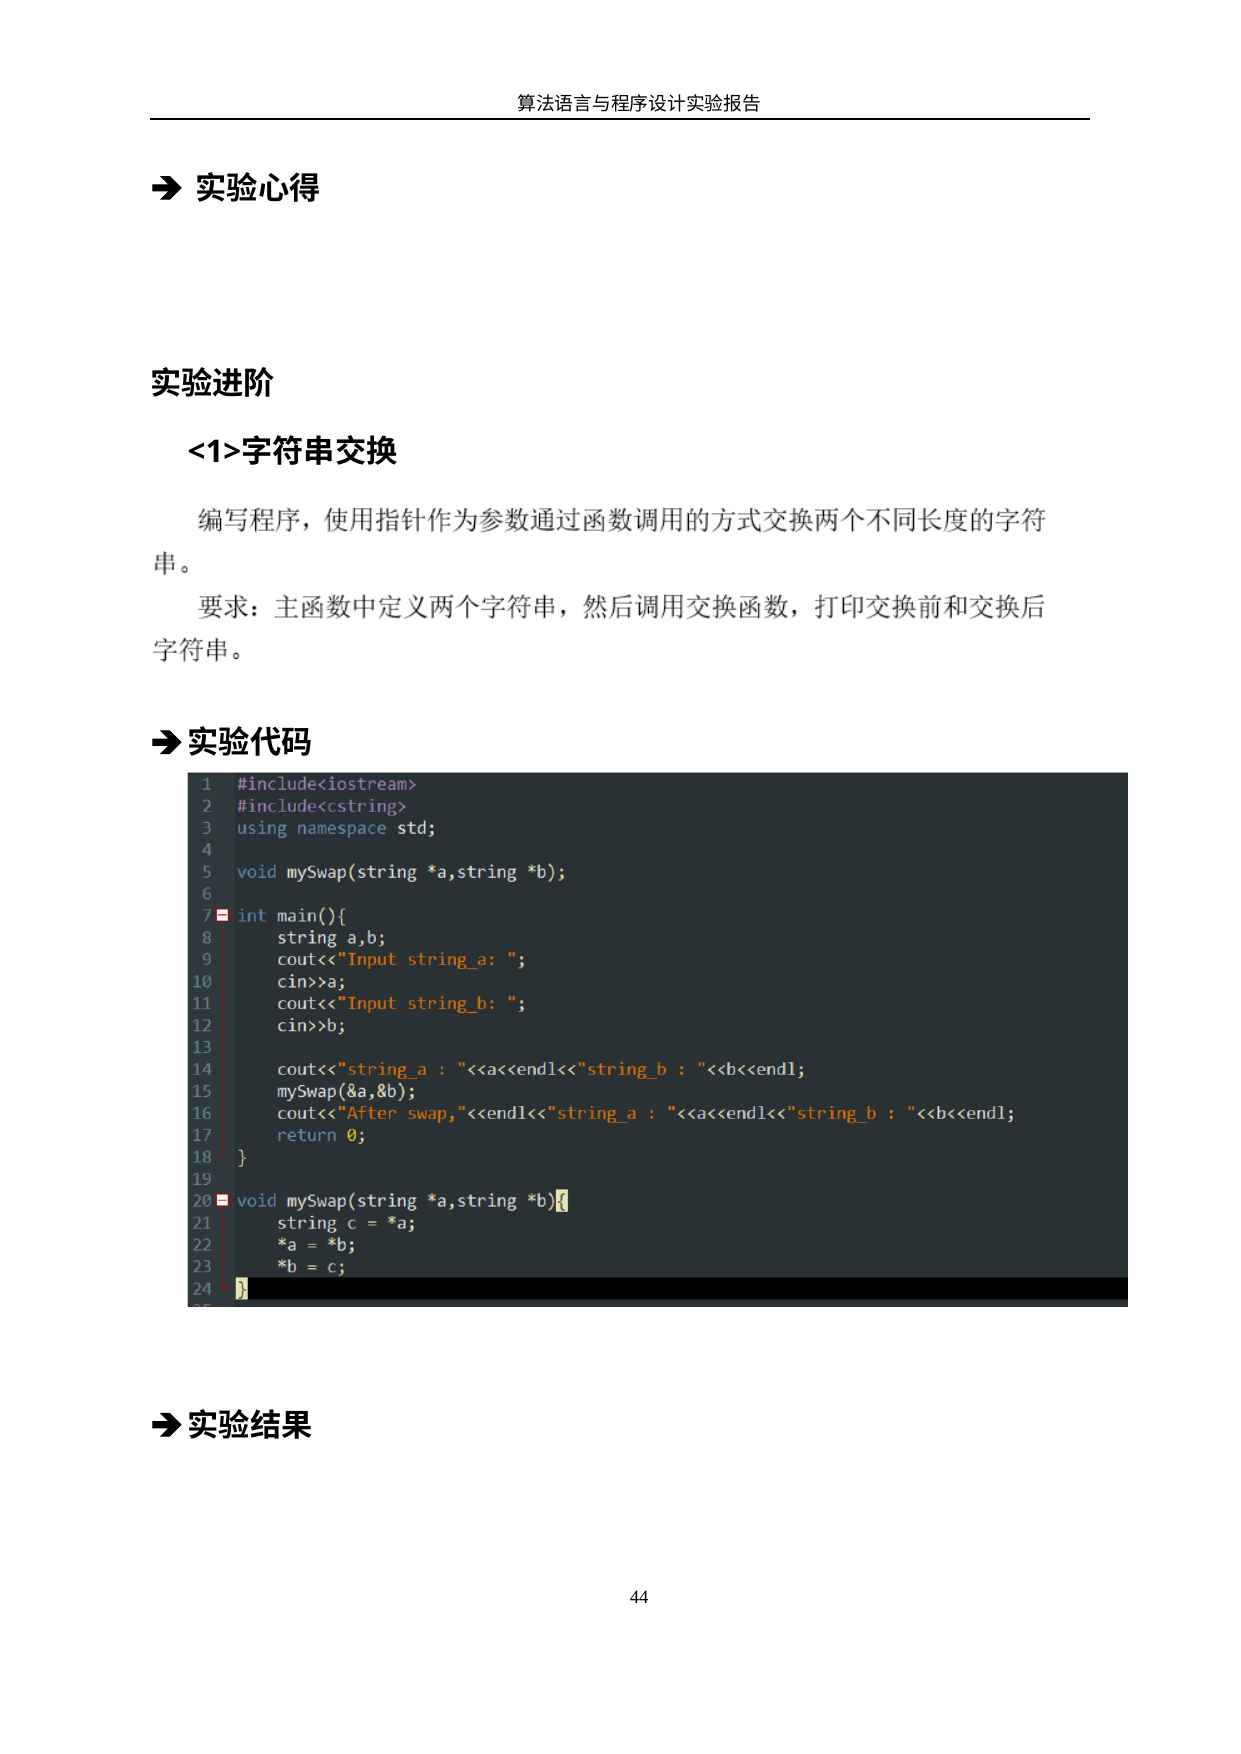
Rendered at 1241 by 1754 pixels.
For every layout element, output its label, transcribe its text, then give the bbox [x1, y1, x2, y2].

list 实验结果 [150, 1390, 1090, 1455]
picture [150, 497, 1067, 668]
list 实验心得 [150, 153, 1090, 218]
subtitle <1>字符串交换 [150, 416, 1090, 481]
text 实验进阶 [150, 348, 1090, 413]
list 实验代码 [150, 707, 1090, 772]
picture [187, 772, 1128, 1307]
